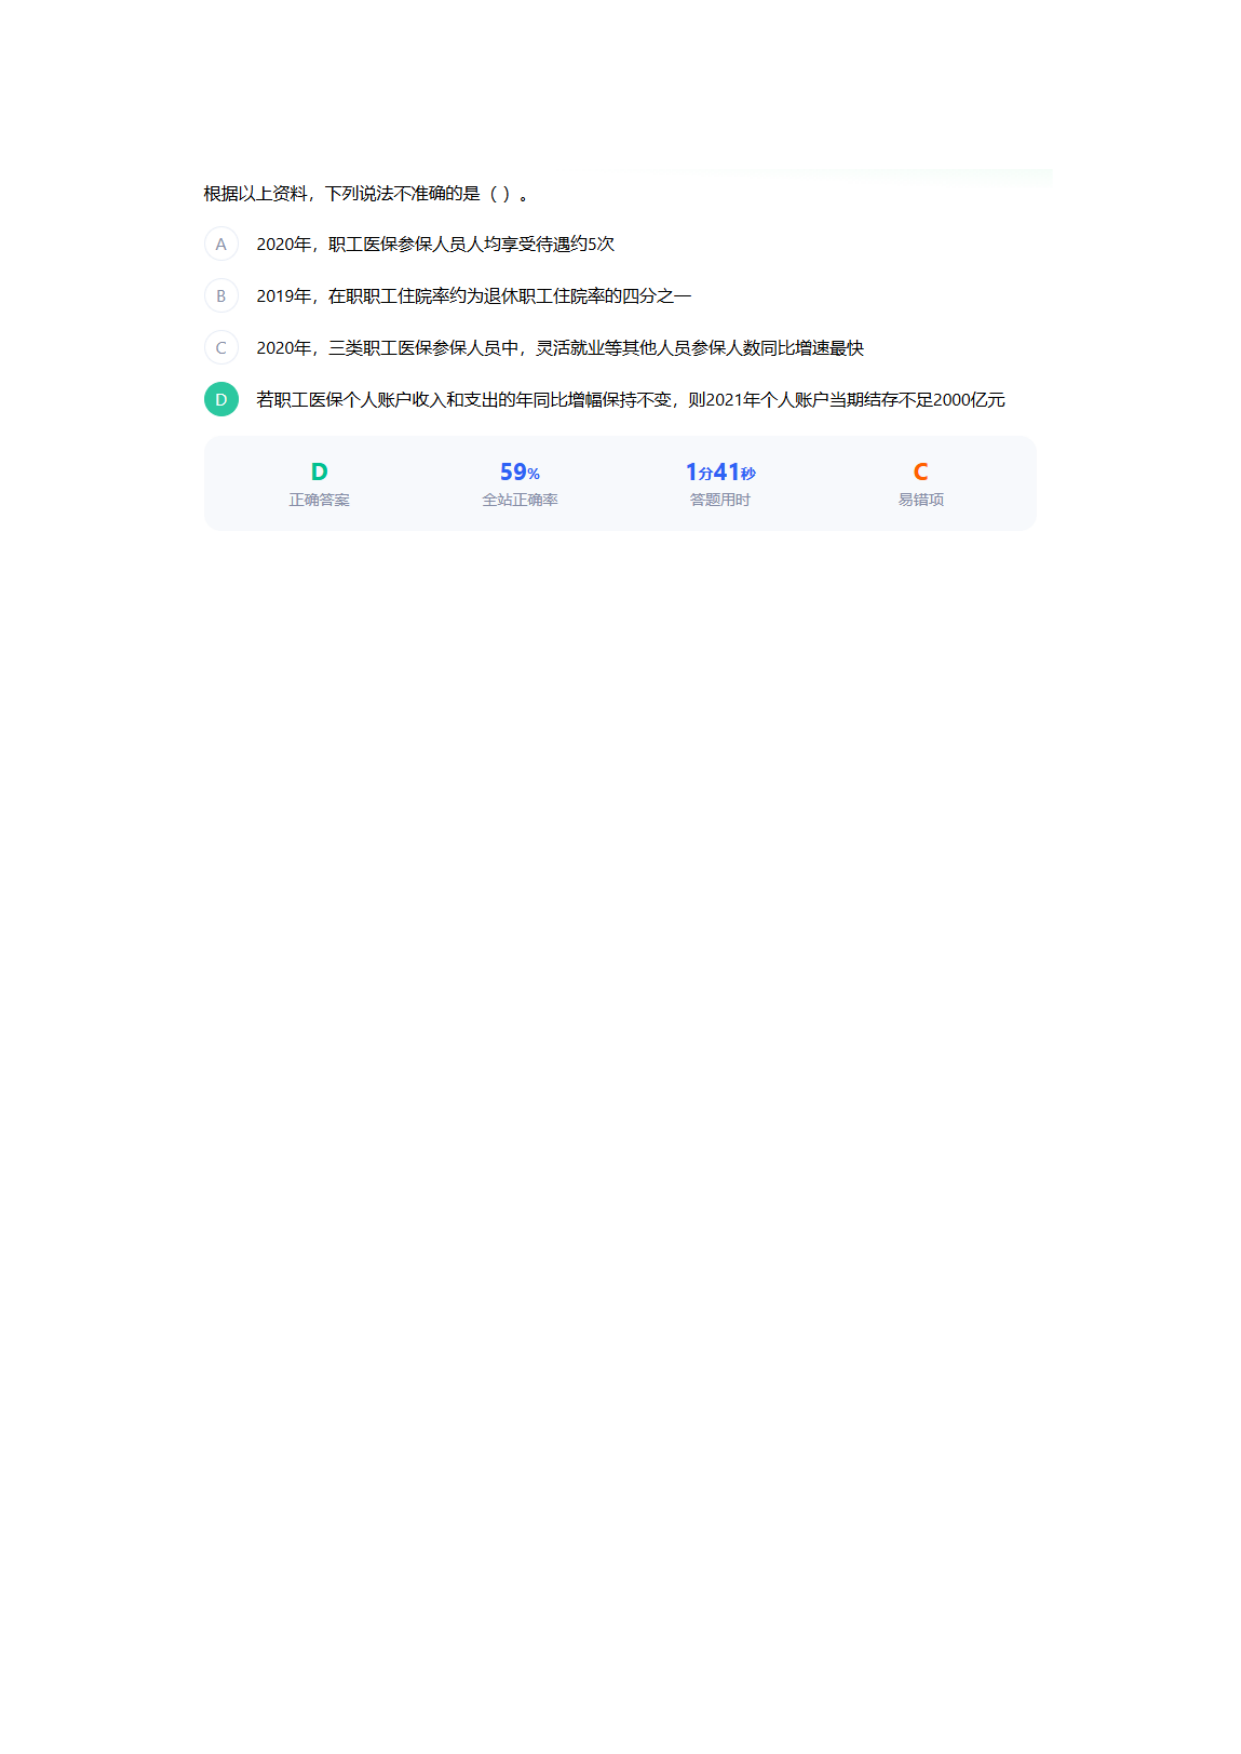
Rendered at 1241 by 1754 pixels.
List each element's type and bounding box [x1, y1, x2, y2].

picture [187, 169, 1053, 545]
